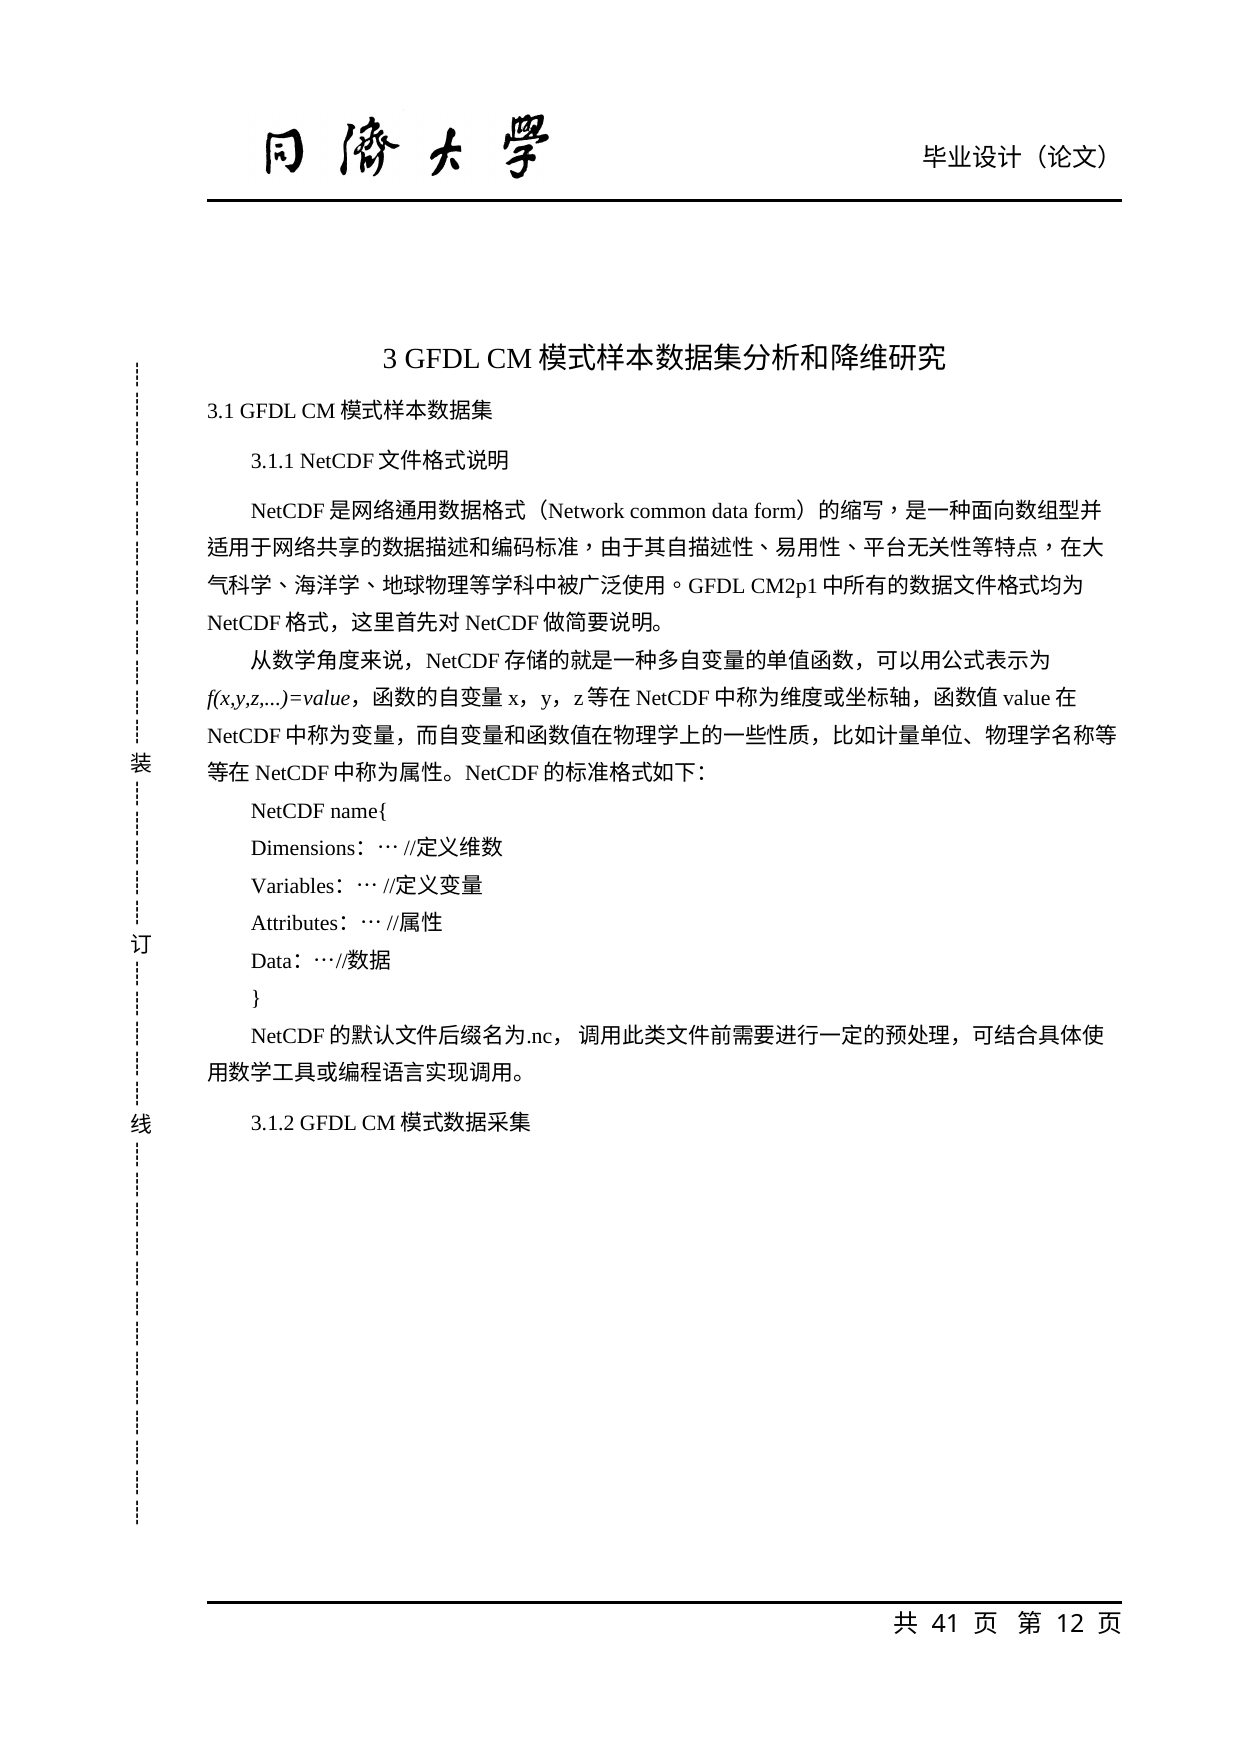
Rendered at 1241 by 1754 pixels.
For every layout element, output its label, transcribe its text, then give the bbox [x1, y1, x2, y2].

subtitle 3 GFDL CM模式样本数据集分析和降维研究 [207, 338, 1122, 376]
text Attributes：… //属性 [207, 901, 1122, 938]
subtitle 3.1.1 NetCDF文件格式说明 [207, 438, 1122, 476]
subtitle 3.1.2 GFDL CM模式数据采集 [207, 1101, 1122, 1138]
text NetCDF是网络通用数据格式（Network common data form）的缩写，是一种面向数组型并适用于网络共享的数据描述和编码标准，由于其自描述性、易用性、平台无关性等特点，在大气科学、海洋学、地球物理等学科中被广泛使用。GFDL CM2p1中所有的数据文件格式均为NetCDF格式，这里首先对NetCDF做简要说明。 [207, 488, 1122, 638]
text NetCDF name{ [207, 788, 1122, 826]
subtitle 3.1 GFDL CM模式样本数据集 [207, 388, 1122, 426]
picture [244, 106, 567, 185]
text NetCDF的默认文件后缀名为.nc， 调用此类文件前需要进行一定的预处理，可结合具体使用数学工具或编程语言实现调用。 [207, 1013, 1122, 1088]
text Dimensions：… //定义维数 [207, 826, 1122, 863]
text 从数学角度来说，NetCDF存储的就是一种多自变量的单值函数，可以用公式表示为f(x,y,z,...)=value，函数的自变量x，y，z等在NetCDF中称为维度或坐标轴，函数值value在NetCDF中称为变量，而自变量和函数值在物理学上的一些性质，比如计量单位、物理学名称等等在NetCDF中称为属性。NetCDF的标准格式如下： [207, 638, 1122, 788]
text Data：…//数据 [207, 938, 1122, 976]
text Variables：… //定义变量 [207, 863, 1122, 901]
text } [207, 976, 1122, 1013]
